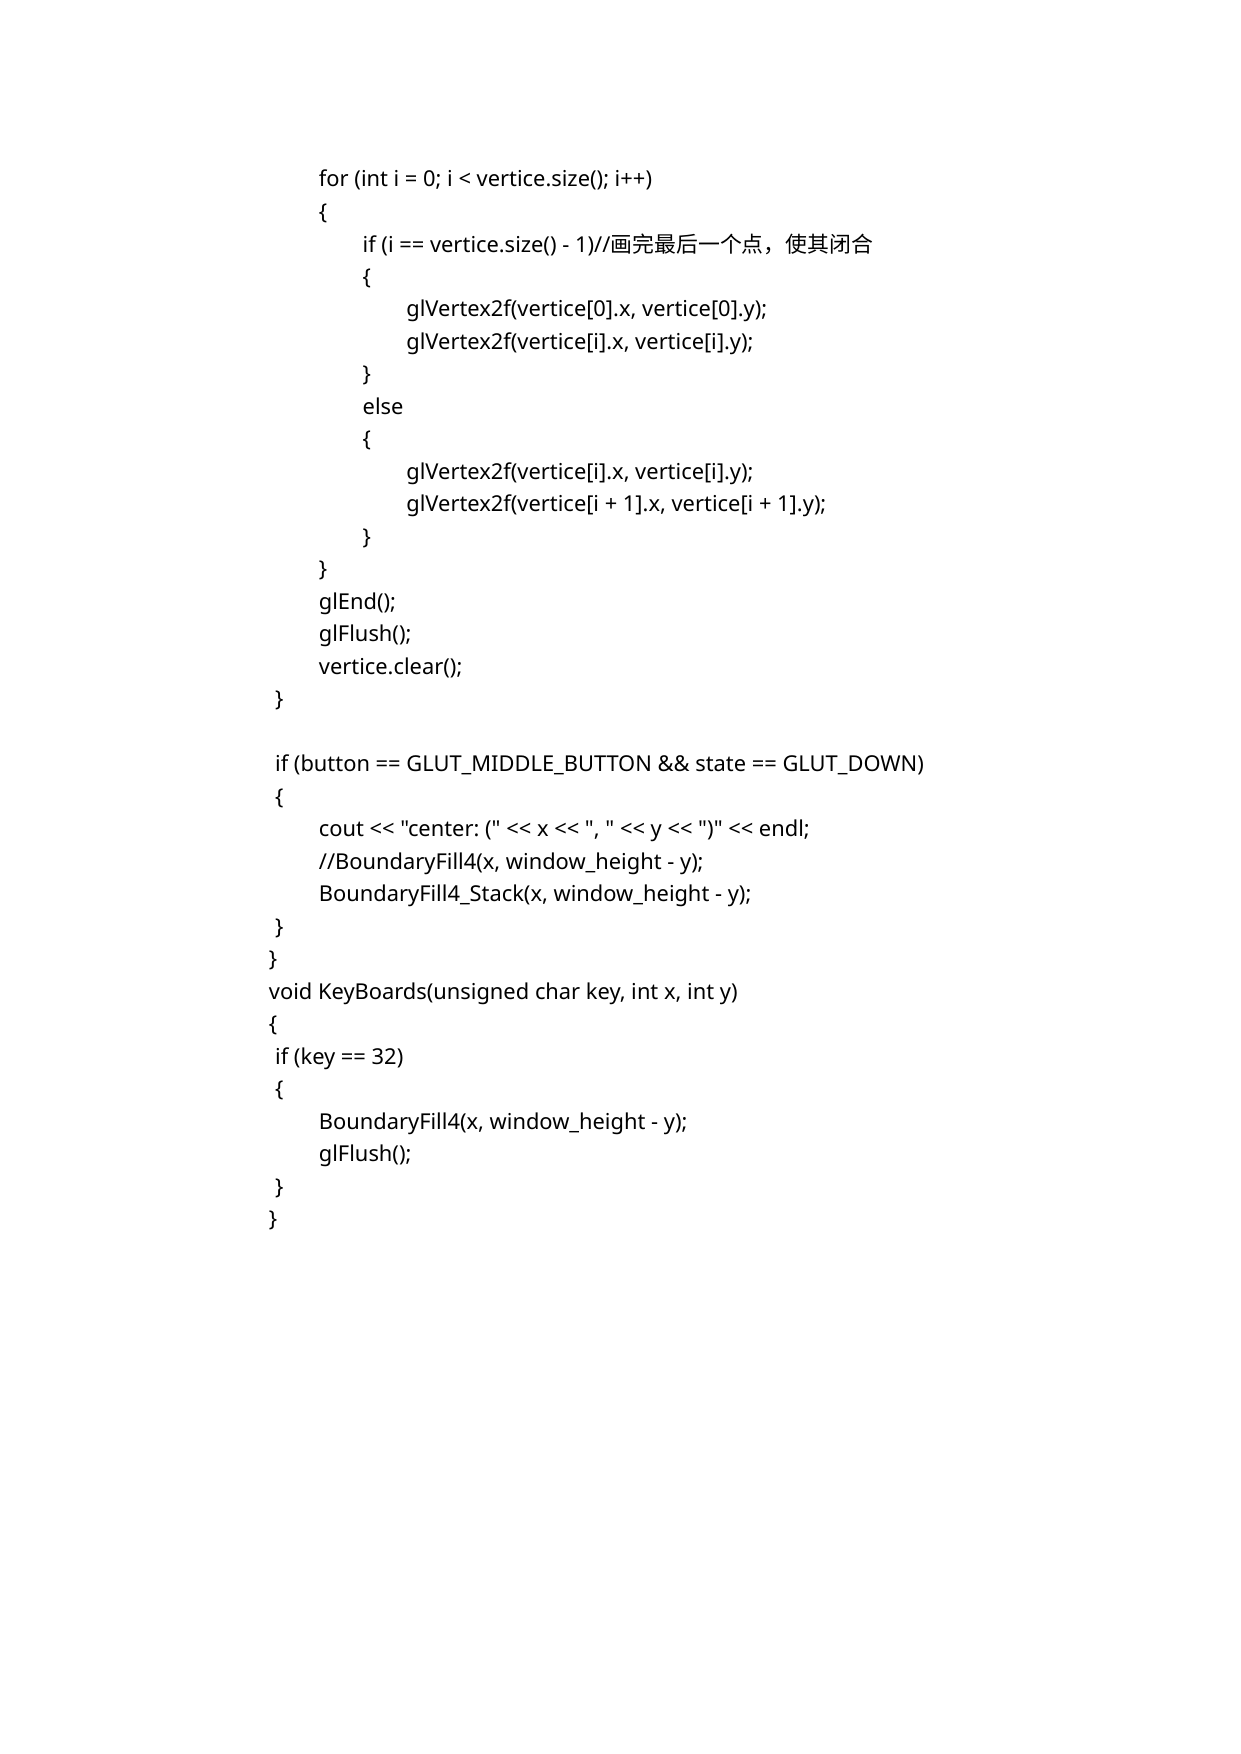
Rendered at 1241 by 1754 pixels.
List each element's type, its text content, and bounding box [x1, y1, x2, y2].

list for (int i = 0; i < vertice.size(); i++) [225, 162, 1053, 194]
list } [225, 682, 1053, 714]
list //BoundaryFill4(x, window_height - y); [225, 844, 1053, 877]
list if (i == vertice.size() - 1)//画完最后一个点，使其闭合 [225, 227, 1053, 259]
list BoundaryFill4_Stack(x, window_height - y); [225, 877, 1053, 909]
list glFlush(); [225, 617, 1053, 649]
list void KeyBoards(unsigned char key, int x, int y) [225, 974, 1053, 1007]
list { [225, 1007, 1053, 1039]
list } [225, 519, 1053, 552]
list BoundaryFill4(x, window_height - y); [225, 1104, 1053, 1137]
list cout << "center: (" << x << ", " << y << ")" << endl; [225, 812, 1053, 844]
list { [225, 422, 1053, 454]
list { [225, 1072, 1053, 1104]
list } [225, 942, 1053, 974]
list if (button == GLUT_MIDDLE_BUTTON && state == GLUT_DOWN) [225, 747, 1053, 779]
list glVertex2f(vertice[i].x, vertice[i].y); [225, 324, 1053, 357]
list glVertex2f(vertice[i].x, vertice[i].y); [225, 454, 1053, 487]
list { [225, 779, 1053, 812]
list else [225, 389, 1053, 422]
list { [225, 194, 1053, 227]
list { [225, 259, 1053, 292]
list vertice.clear(); [225, 649, 1053, 682]
list } [225, 909, 1053, 942]
list } [225, 552, 1053, 584]
list } [225, 1202, 1053, 1234]
list glEnd(); [225, 584, 1053, 617]
list glVertex2f(vertice[0].x, vertice[0].y); [225, 292, 1053, 324]
list glVertex2f(vertice[i + 1].x, vertice[i + 1].y); [225, 487, 1053, 519]
list glFlush(); [225, 1137, 1053, 1169]
list } [225, 357, 1053, 389]
list } [225, 1169, 1053, 1202]
list if (key == 32) [225, 1039, 1053, 1072]
